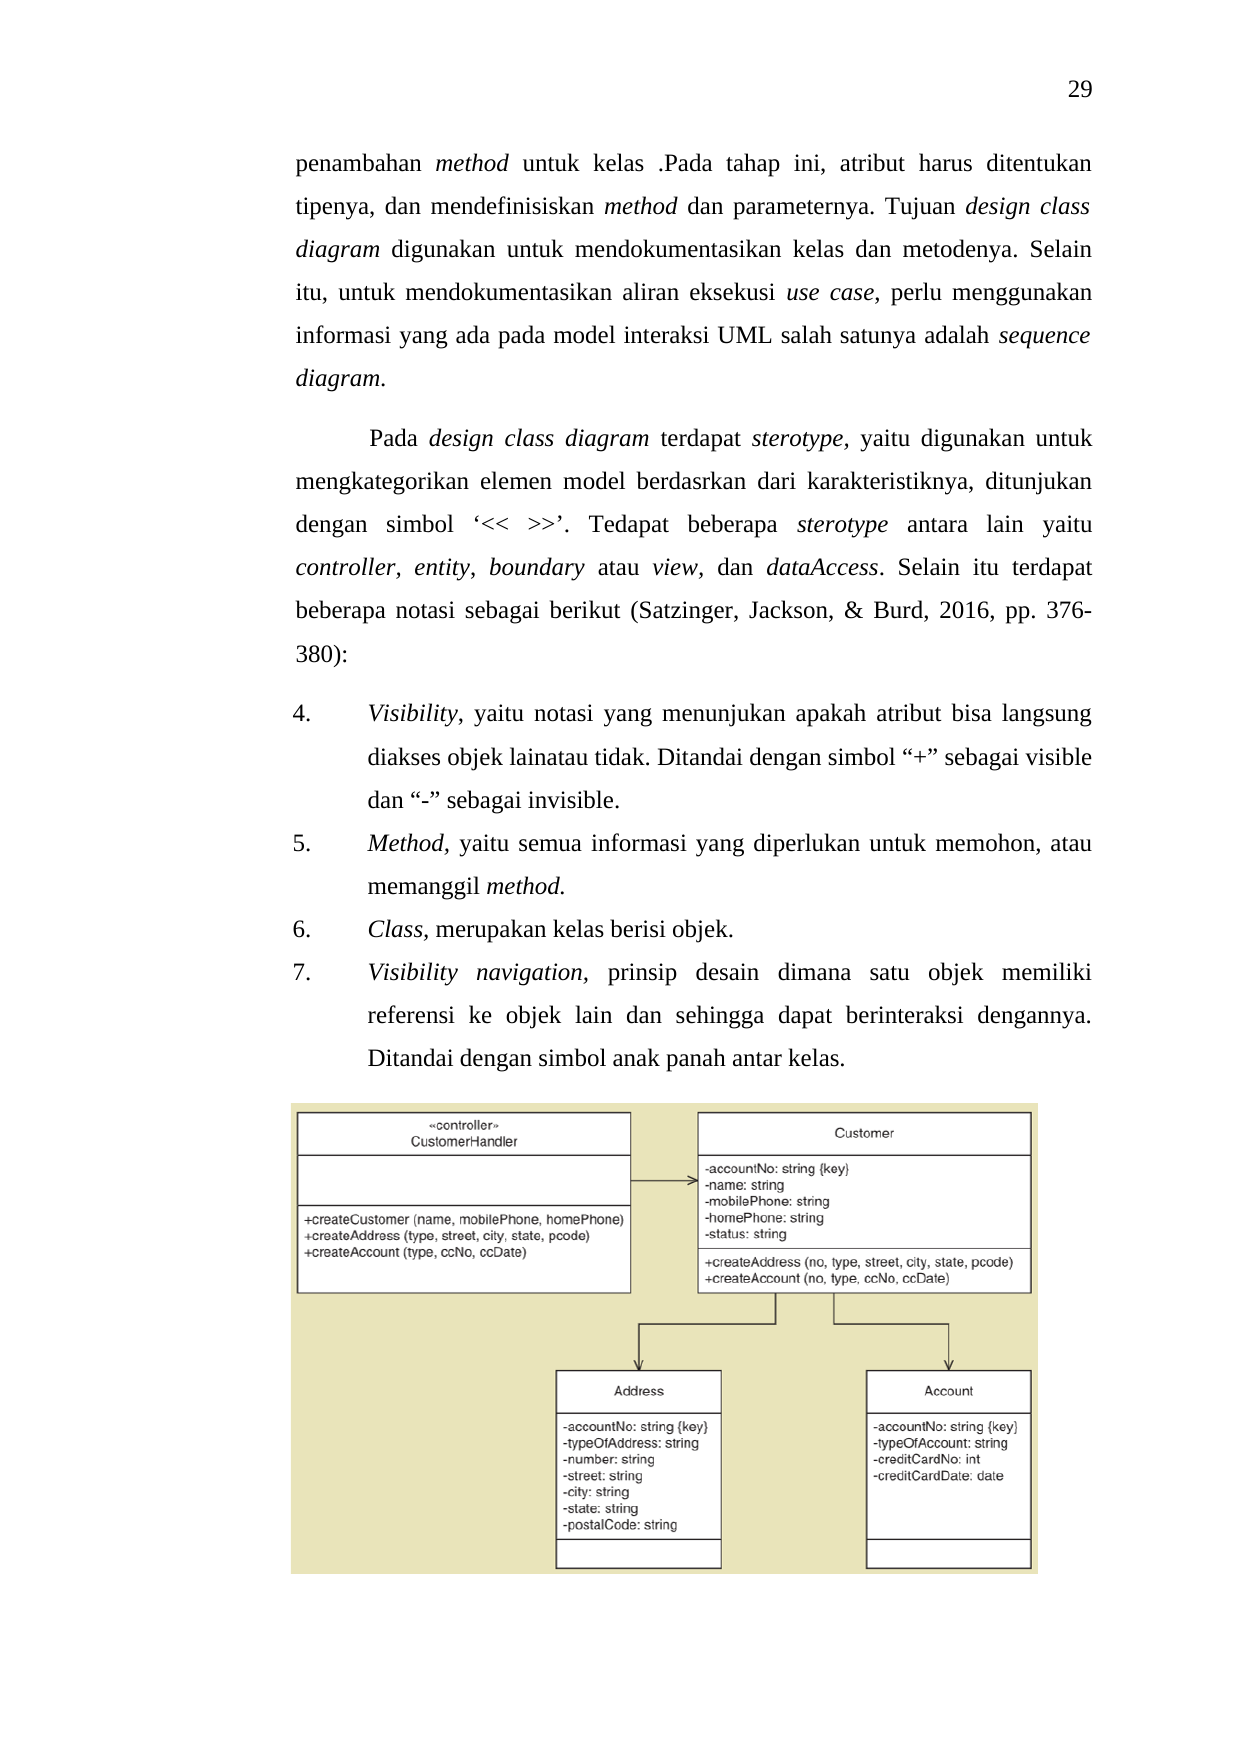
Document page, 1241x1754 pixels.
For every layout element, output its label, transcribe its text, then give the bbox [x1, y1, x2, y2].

picture [290, 1103, 1038, 1574]
list Method, yaitu semua informasi yang diperlukan untuk memohon, atau memanggil method. [292, 828, 1092, 900]
list Class, merupakan kelas berisi objek. [292, 914, 1092, 943]
list Visibility navigation, prinsip desain dimana satu objek memiliki referensi ke objek lain dan sehingga dapat berinteraksi dengannya. Ditandai dengan simbol anak panah antar kelas. [292, 957, 1092, 1072]
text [295, 148, 1092, 392]
text Pada design class diagram terdapat sterotype, yaitu digunakan untuk mengkategorikan elemen model berdasrkan dari karakteristiknya, ditunjukan dengan simbol ‘<< >>’. Tedapat beberapa sterotype antara lain yaitu controller, entity, boundary atau view, dan dataAccess. Selain itu terdapat beberapa notasi sebagai berikut : [295, 423, 1092, 667]
list Visibility, yaitu notasi yang menunjukan apakah atribut bisa langsung diakses objek lainatau tidak. Ditandai dengan simbol “+” sebagai visible dan “-” sebagai invisible. [292, 698, 1092, 813]
